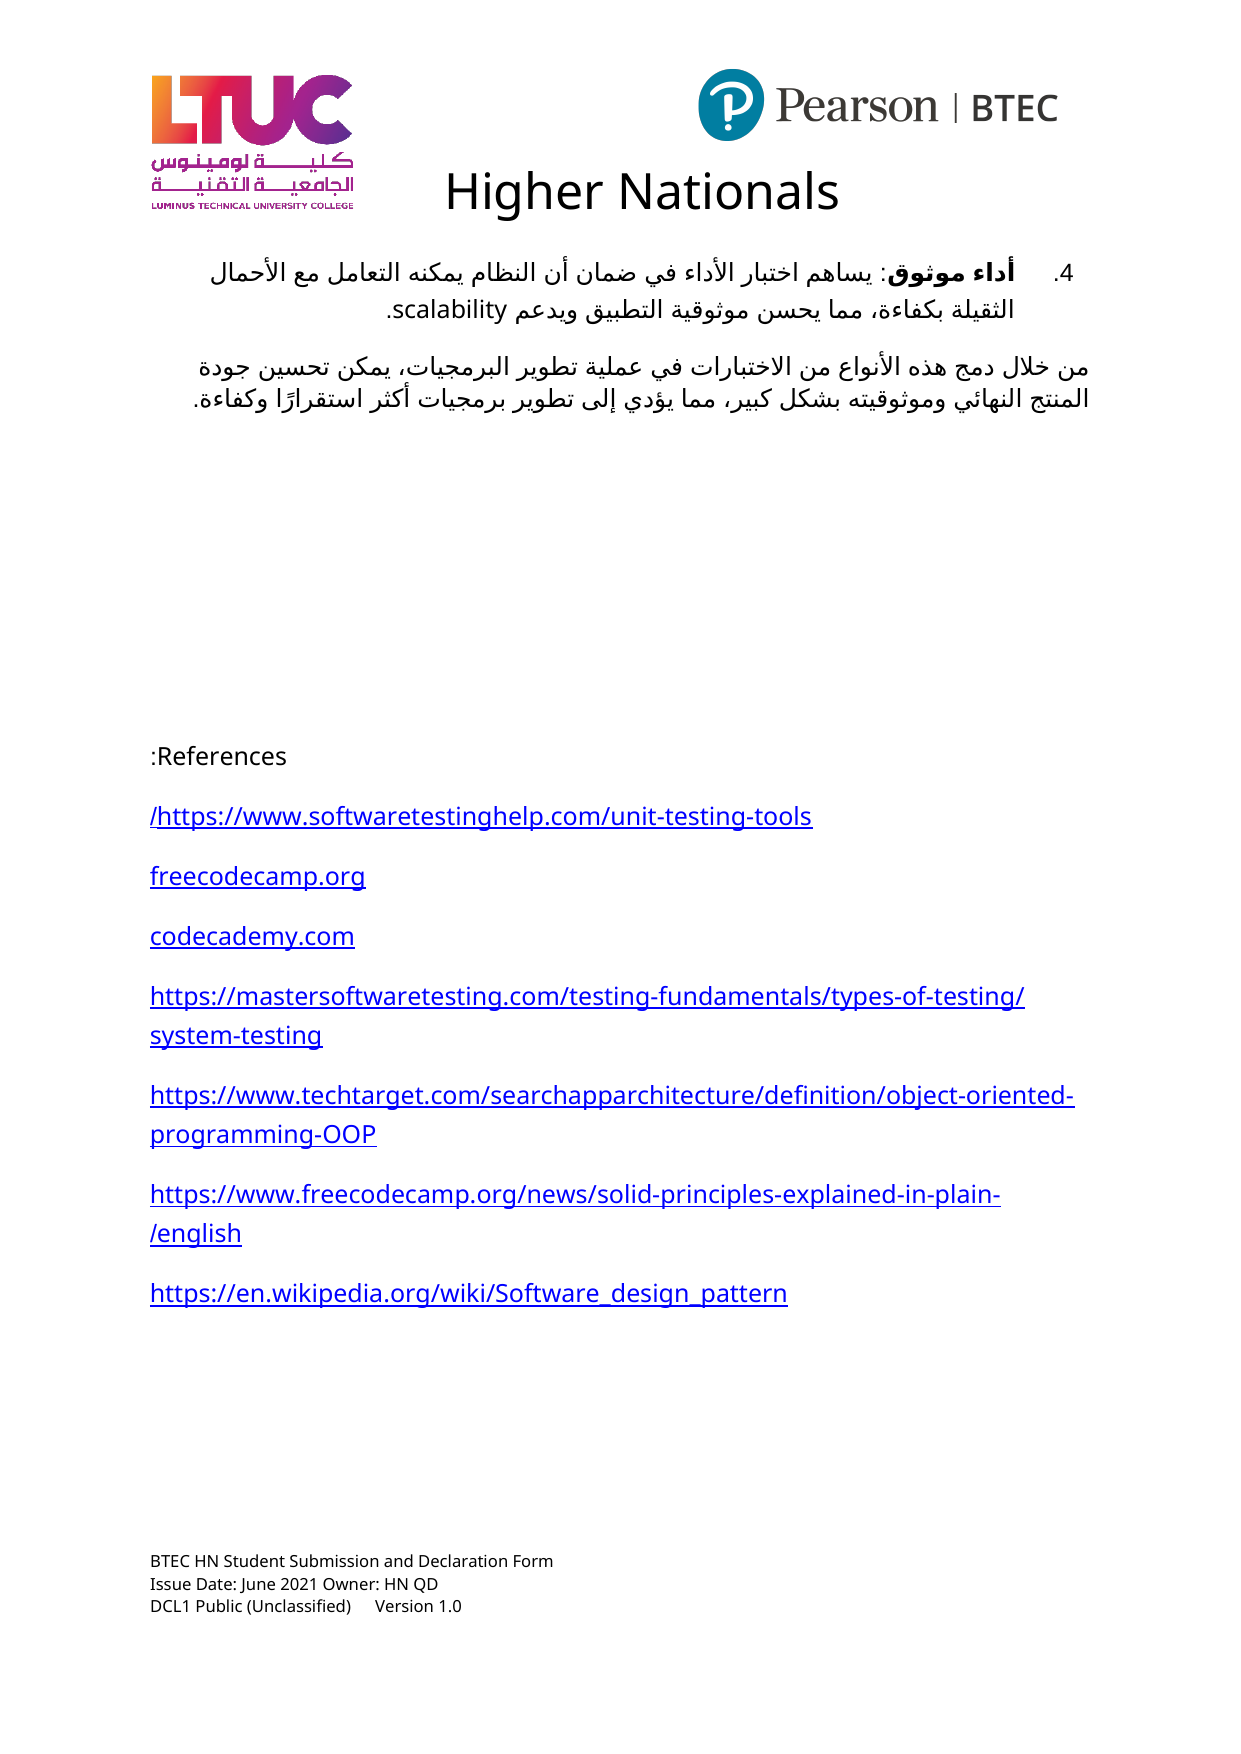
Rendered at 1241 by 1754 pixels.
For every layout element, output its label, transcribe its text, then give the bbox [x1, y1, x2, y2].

text https://www.softwaretestinghelp.com/unit-testing-tools/ [150, 798, 1090, 832]
text https://www.freecodecamp.org/news/solid-principles-explained-in-plain-english/ [150, 1177, 1090, 1250]
text من خلال دمج هذه الأنواع من الاختبارات في عملية تطوير البرمجيات، يمكن تحسين جودة المنتج النهائي وموثوقيته بشكل كبير، مما يؤدي إلى تطوير برمجيات أكثر استقرارًا وكفاءة. [150, 351, 1090, 413]
picture [690, 61, 1069, 146]
text References: [150, 738, 1090, 772]
text codecademy.com [150, 918, 1090, 952]
text https://www.techtarget.com/searchapparchitecture/definition/object-oriented-programming-OOP [150, 1077, 1090, 1151]
text https://mastersoftwaretesting.com/testing-fundamentals/types-of-testing/system-testing [150, 978, 1090, 1052]
text https://en.wikipedia.org/wiki/Software_design_pattern [150, 1276, 1090, 1310]
picture [150, 73, 354, 210]
text freecodecamp.org [150, 858, 1090, 892]
list أداء موثوق: يساهم اختبار الأداء في ضمان أن النظام يمكنه التعامل مع الأحمال الثقيلة بكفاءة، مما يحسن موثوقية التطبيق ويدعم scalability. [150, 258, 1053, 326]
